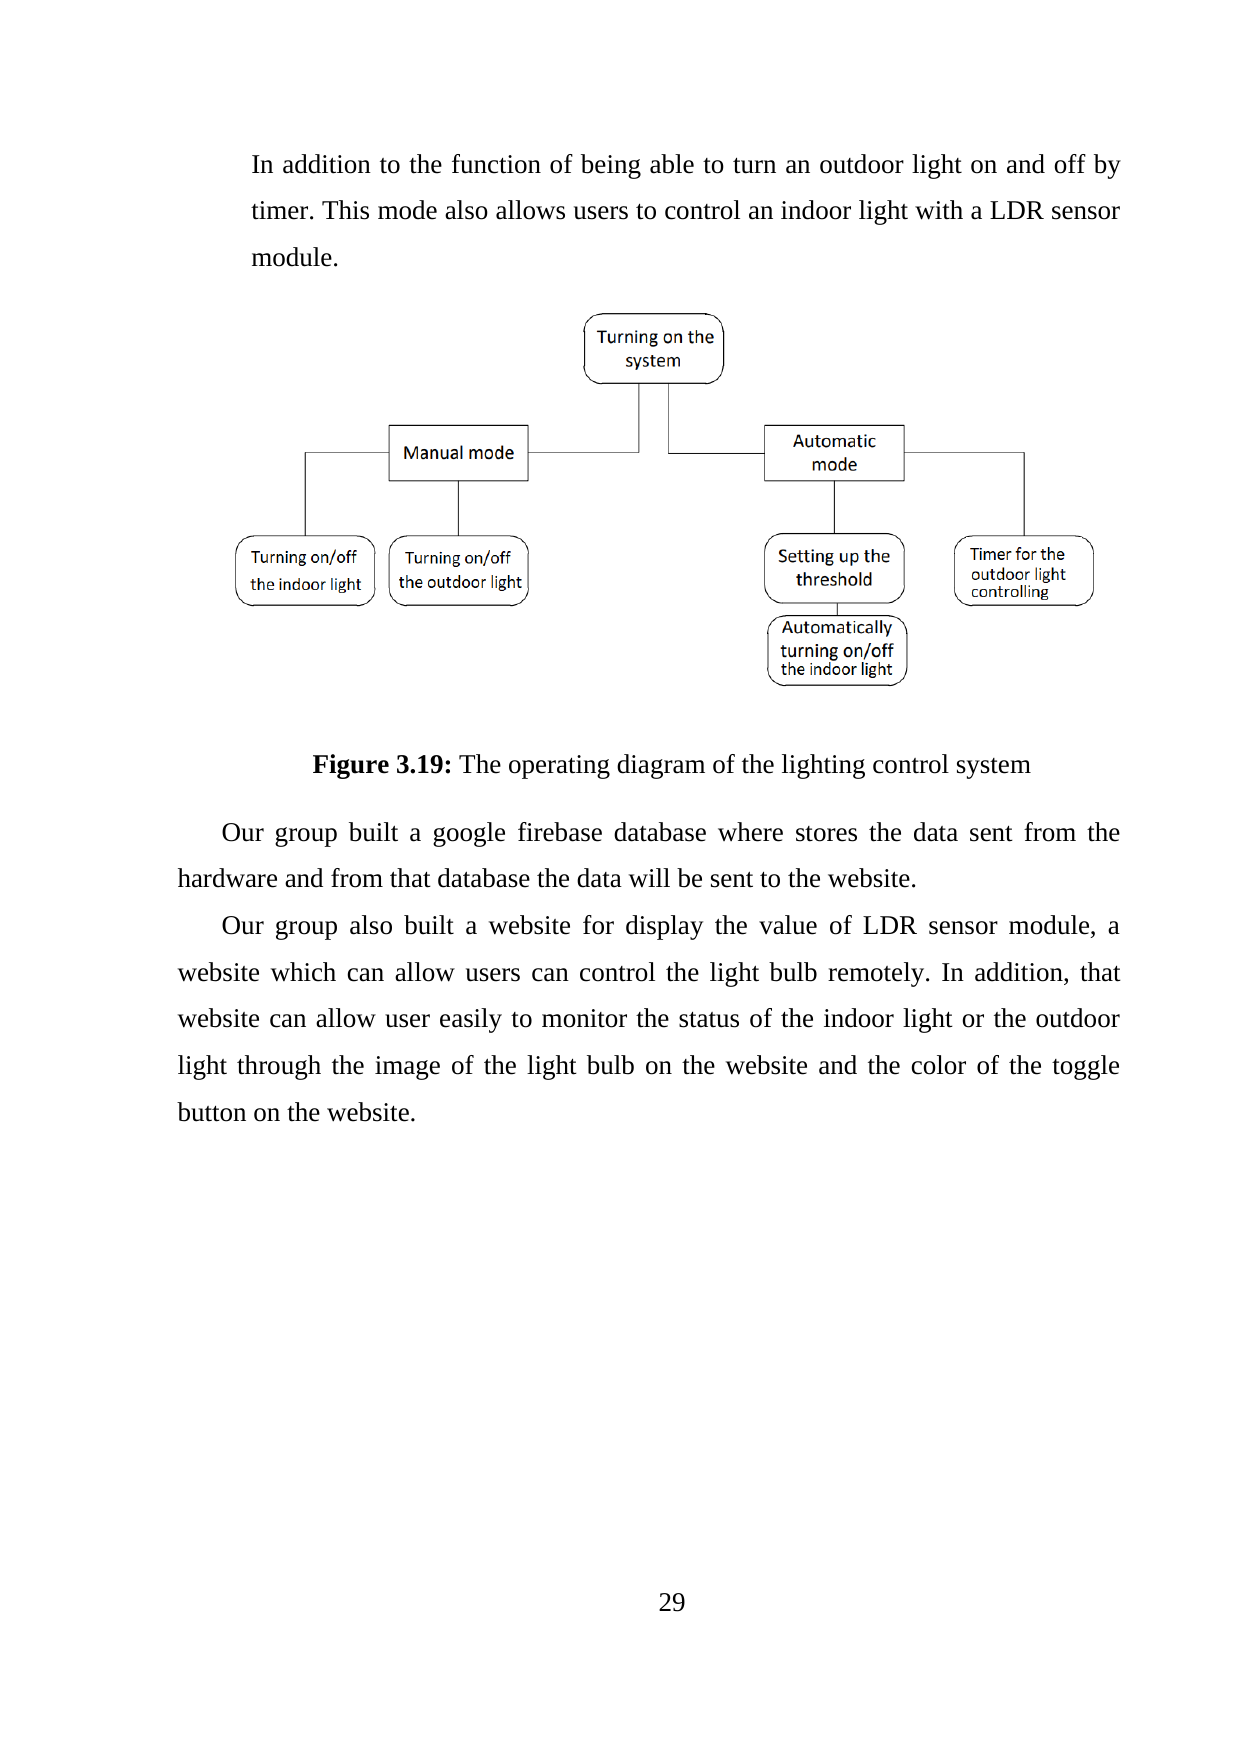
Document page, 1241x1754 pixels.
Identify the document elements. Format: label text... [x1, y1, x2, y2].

text Our group built a google firebase database where stores the data sent from the hardware and from that database the data will be sent to the website. [177, 816, 1122, 893]
text Our group also built a website for display the value of LDR sensor module, a website which can allow users can control the light bulb remotely. In addition, that website can allow user easily to monitor the status of the indoor light or the outdoor light through the image of the light bulb on the website and the color of the toggle button on the website. [177, 909, 1122, 1127]
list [207, 148, 1122, 272]
picture [221, 287, 1108, 733]
